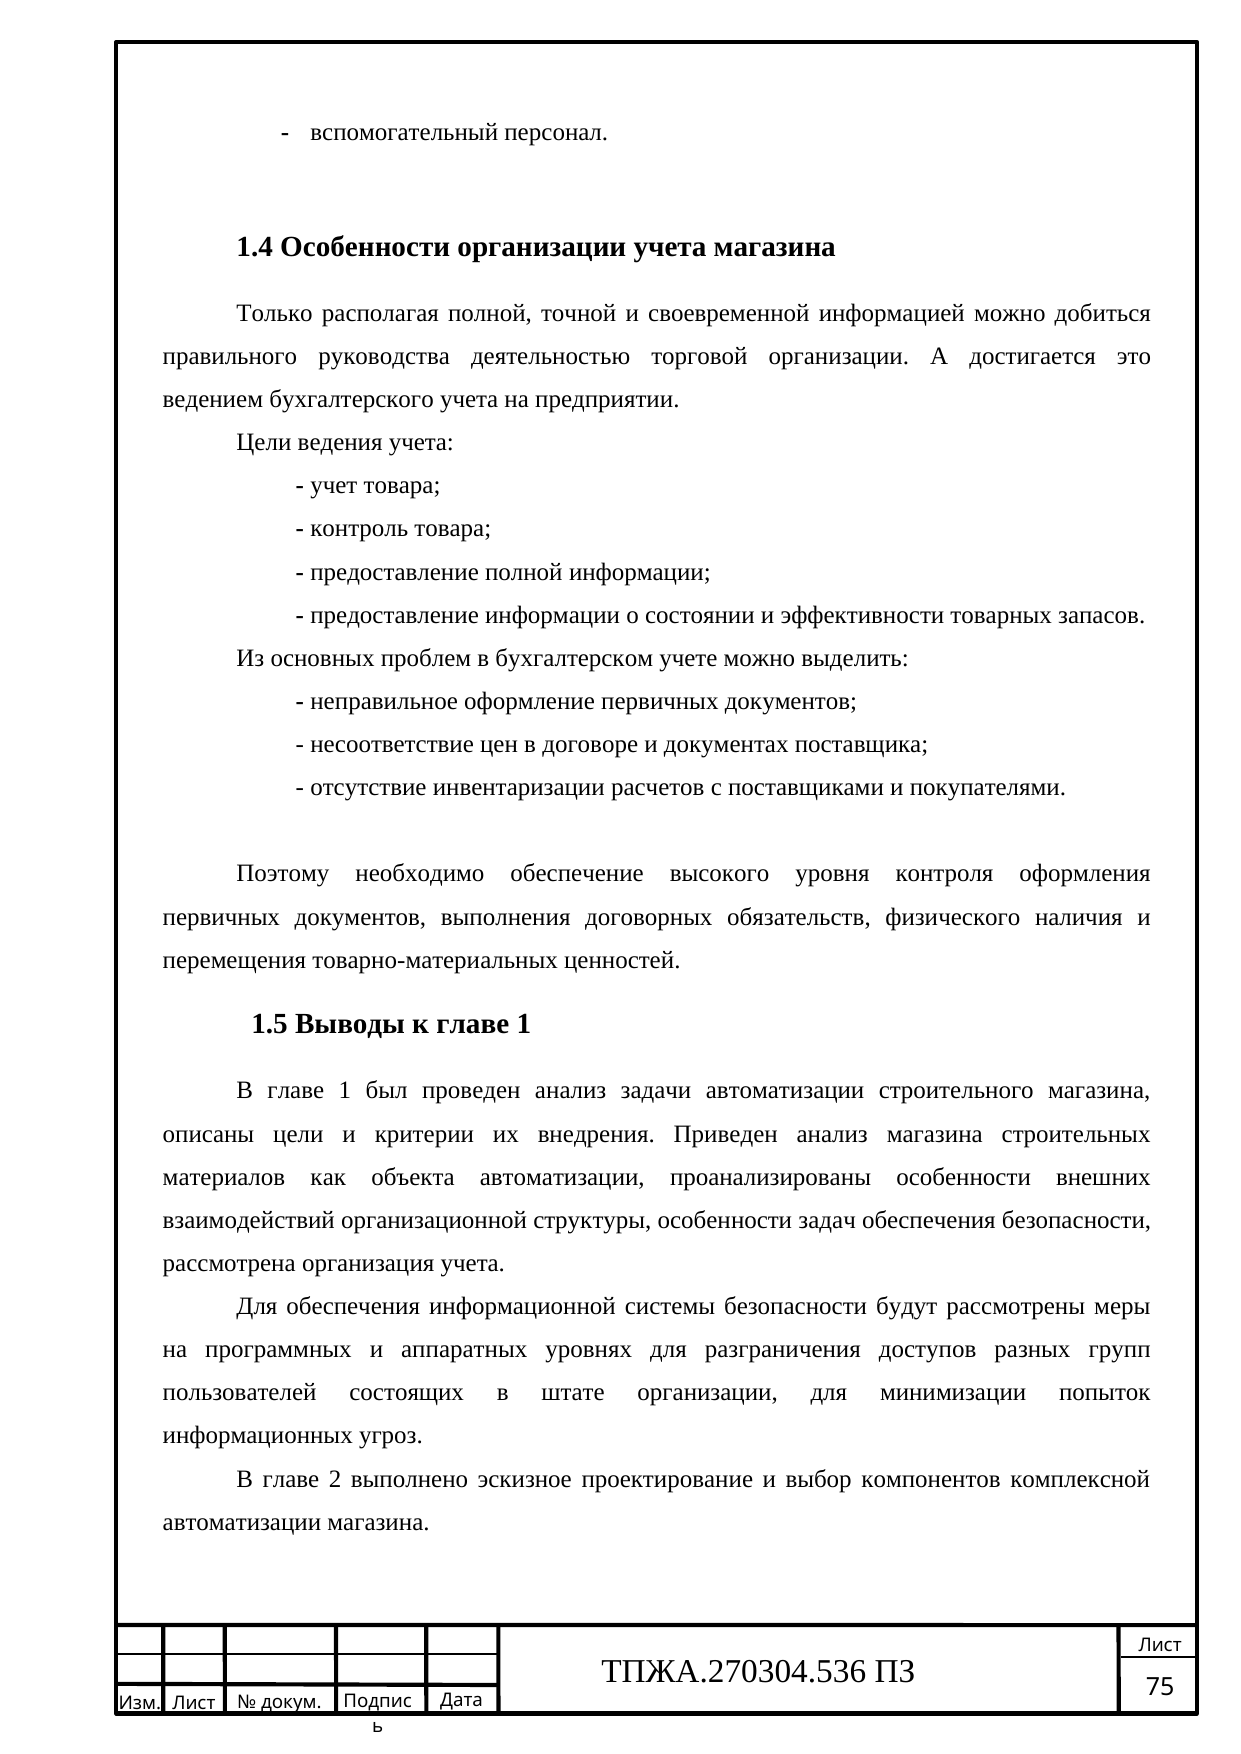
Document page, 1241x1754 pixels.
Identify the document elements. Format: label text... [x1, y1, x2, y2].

list учет товара; [221, 470, 1152, 499]
text Поэтому необходимо обеспечение высокого уровня контроля оформления первичных документов, выполнения договорных обязательств, физического наличия и перемещения товарно-материальных ценностей. [162, 858, 1152, 973]
text Из основных проблем в бухгалтерском учете можно выделить: [162, 643, 1152, 672]
list отсутствие инвентаризации расчетов с поставщиками и покупателями. [221, 772, 1152, 801]
list предоставление полной информации; [221, 557, 1152, 585]
list предоставление информации о состоянии и эффективности товарных запасов. [221, 600, 1152, 628]
subtitle 1.5 Выводы к главе 1 [162, 1007, 1152, 1040]
text Для обеспечения информационной системы безопасности будут рассмотрены меры на программных и аппаратных уровнях для разграничения доступов разных групп пользователей состоящих в штате организации, для минимизации попыток информационных угроз. [162, 1291, 1152, 1449]
list вспомогательный персонал. [207, 117, 1152, 145]
list несоответствие цен в договоре и документах поставщика; [221, 729, 1152, 758]
list неправильное оформление первичных документов; [221, 686, 1152, 715]
subtitle 1.4 Особенности организации учета магазина [162, 229, 1152, 262]
text В главе 1 был проведен анализ задачи автоматизации строительного магазина, описаны цели и критерии их внедрения. Приведен анализ магазина строительных материалов как объекта автоматизации, проанализированы особенности внешних взаимодействий организационной структуры, особенности задач обеспечения безопасности, рассмотрена организация учета. [162, 1076, 1152, 1277]
text В главе 2 выполнено эскизное проектирование и выбор компонентов комплексной автоматизации магазина. [162, 1464, 1152, 1536]
text Цели ведения учета: [162, 427, 1152, 456]
list контроль товара; [221, 513, 1152, 542]
text Только располагая полной, точной и своевременной информацией можно добиться правильного руководства деятельностью торговой организации. А достигается это ведением бухгалтерского учета на предприятии. [162, 298, 1152, 413]
